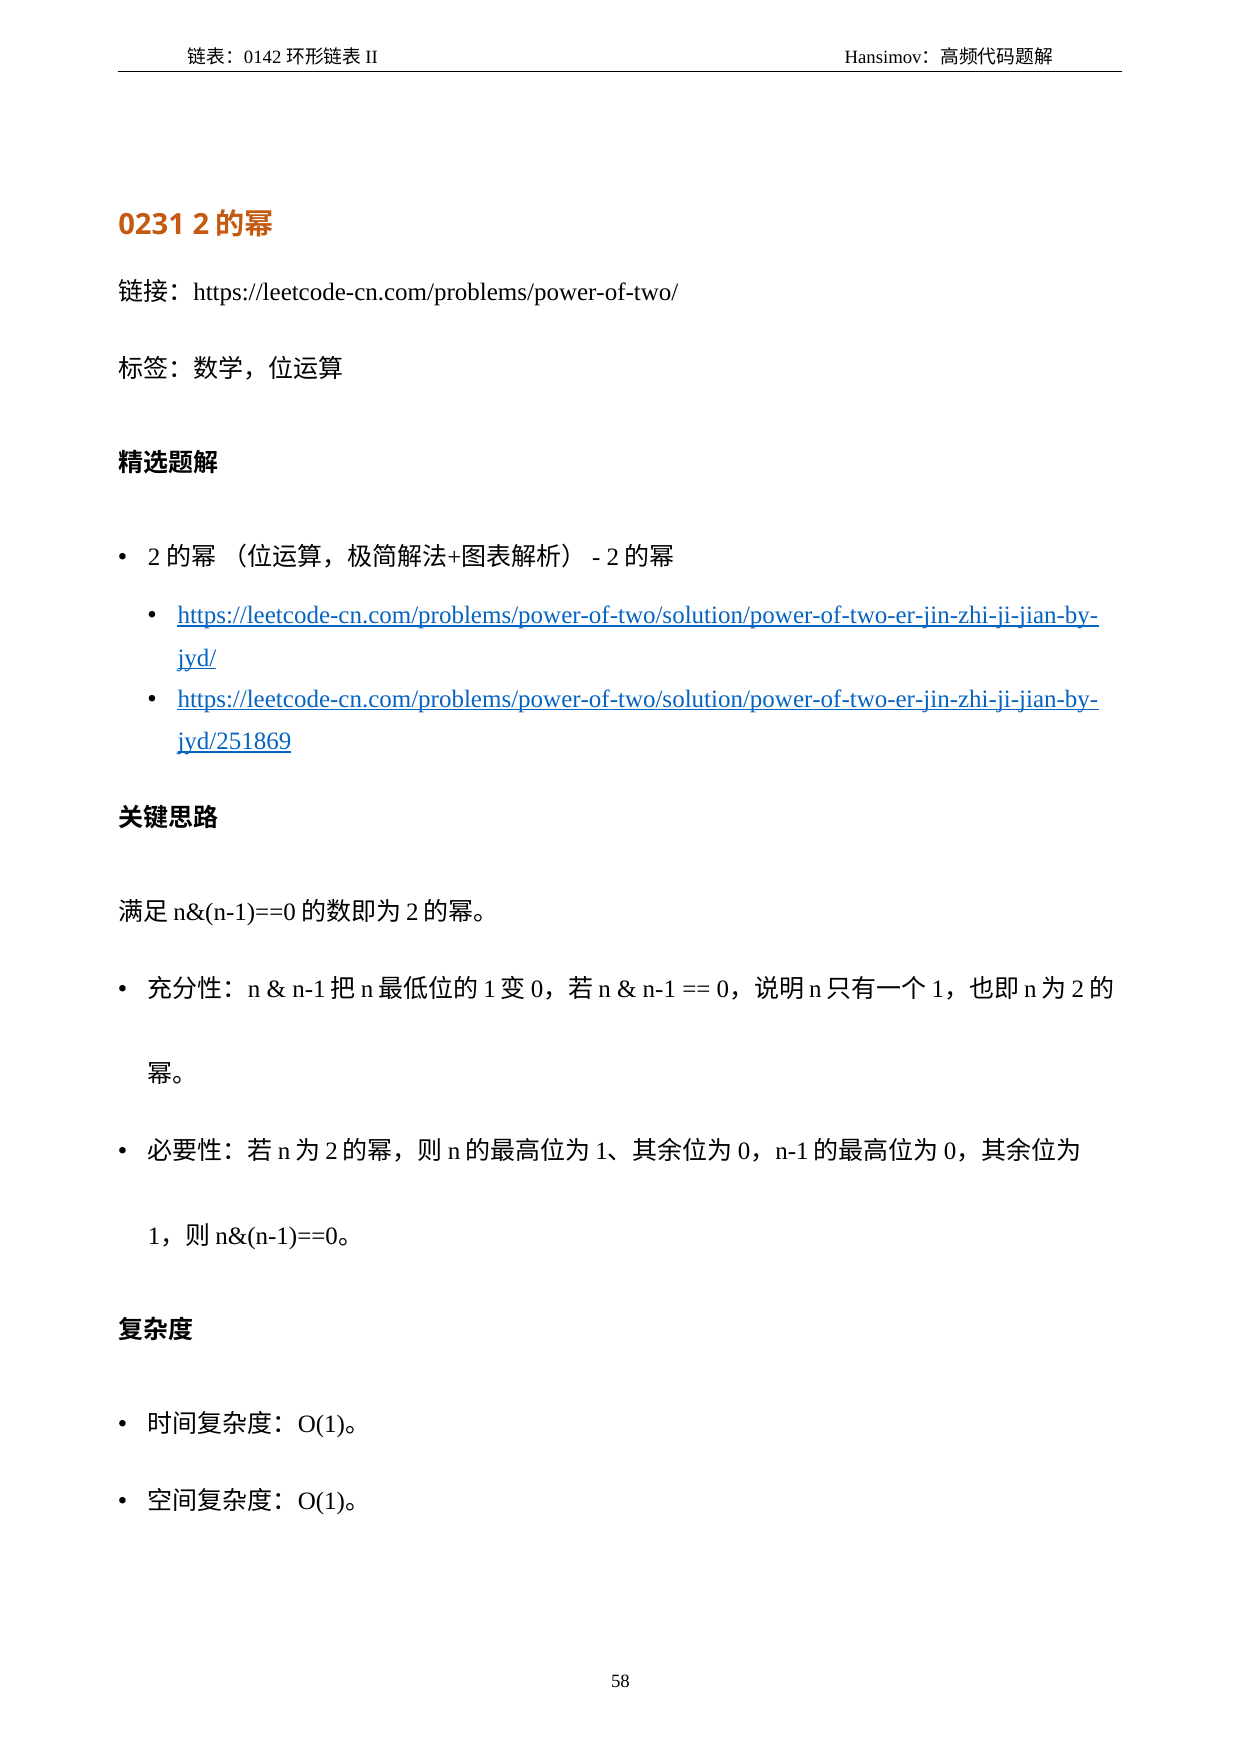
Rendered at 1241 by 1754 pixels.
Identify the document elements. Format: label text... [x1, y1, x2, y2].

subtitle 关键思路 [118, 782, 1097, 850]
text 标签：数学，位运算 [118, 333, 1122, 401]
text 必要性：若n为2的幂，则n的最高位为1、其余位为0，n-1的最高位为0，其余位为1，则n&(n-1)==0。 [118, 1115, 1122, 1267]
text 满足n&(n-1)==0的数即为2的幂。 [118, 876, 1122, 944]
text 2 的幂 （位运算，极简解法+图表解析） - 2的幂 [118, 521, 1122, 589]
text 空间复杂度：O(1)。 [118, 1464, 1122, 1532]
subtitle 复杂度 [118, 1293, 1097, 1361]
text https://leetcode-cn.com/problems/power-of-two/solution/power-of-two-er-jin-zhi-ji-jian-by-jyd/ [148, 598, 1122, 674]
subtitle 精选题解 [118, 427, 1097, 495]
text 充分性：n & n-1把n最低位的1变0，若n & n-1 == 0，说明n只有一个1，也即n为2的幂。 [118, 953, 1122, 1106]
text 时间复杂度：O(1)。 [118, 1387, 1122, 1455]
subtitle 0231 2的幂 [118, 188, 1097, 256]
text https://leetcode-cn.com/problems/power-of-two/solution/power-of-two-er-jin-zhi-ji-jian-by-jyd/251869 [148, 681, 1122, 758]
text 链接：https://leetcode-cn.com/problems/power-of-two/ [118, 256, 1122, 324]
